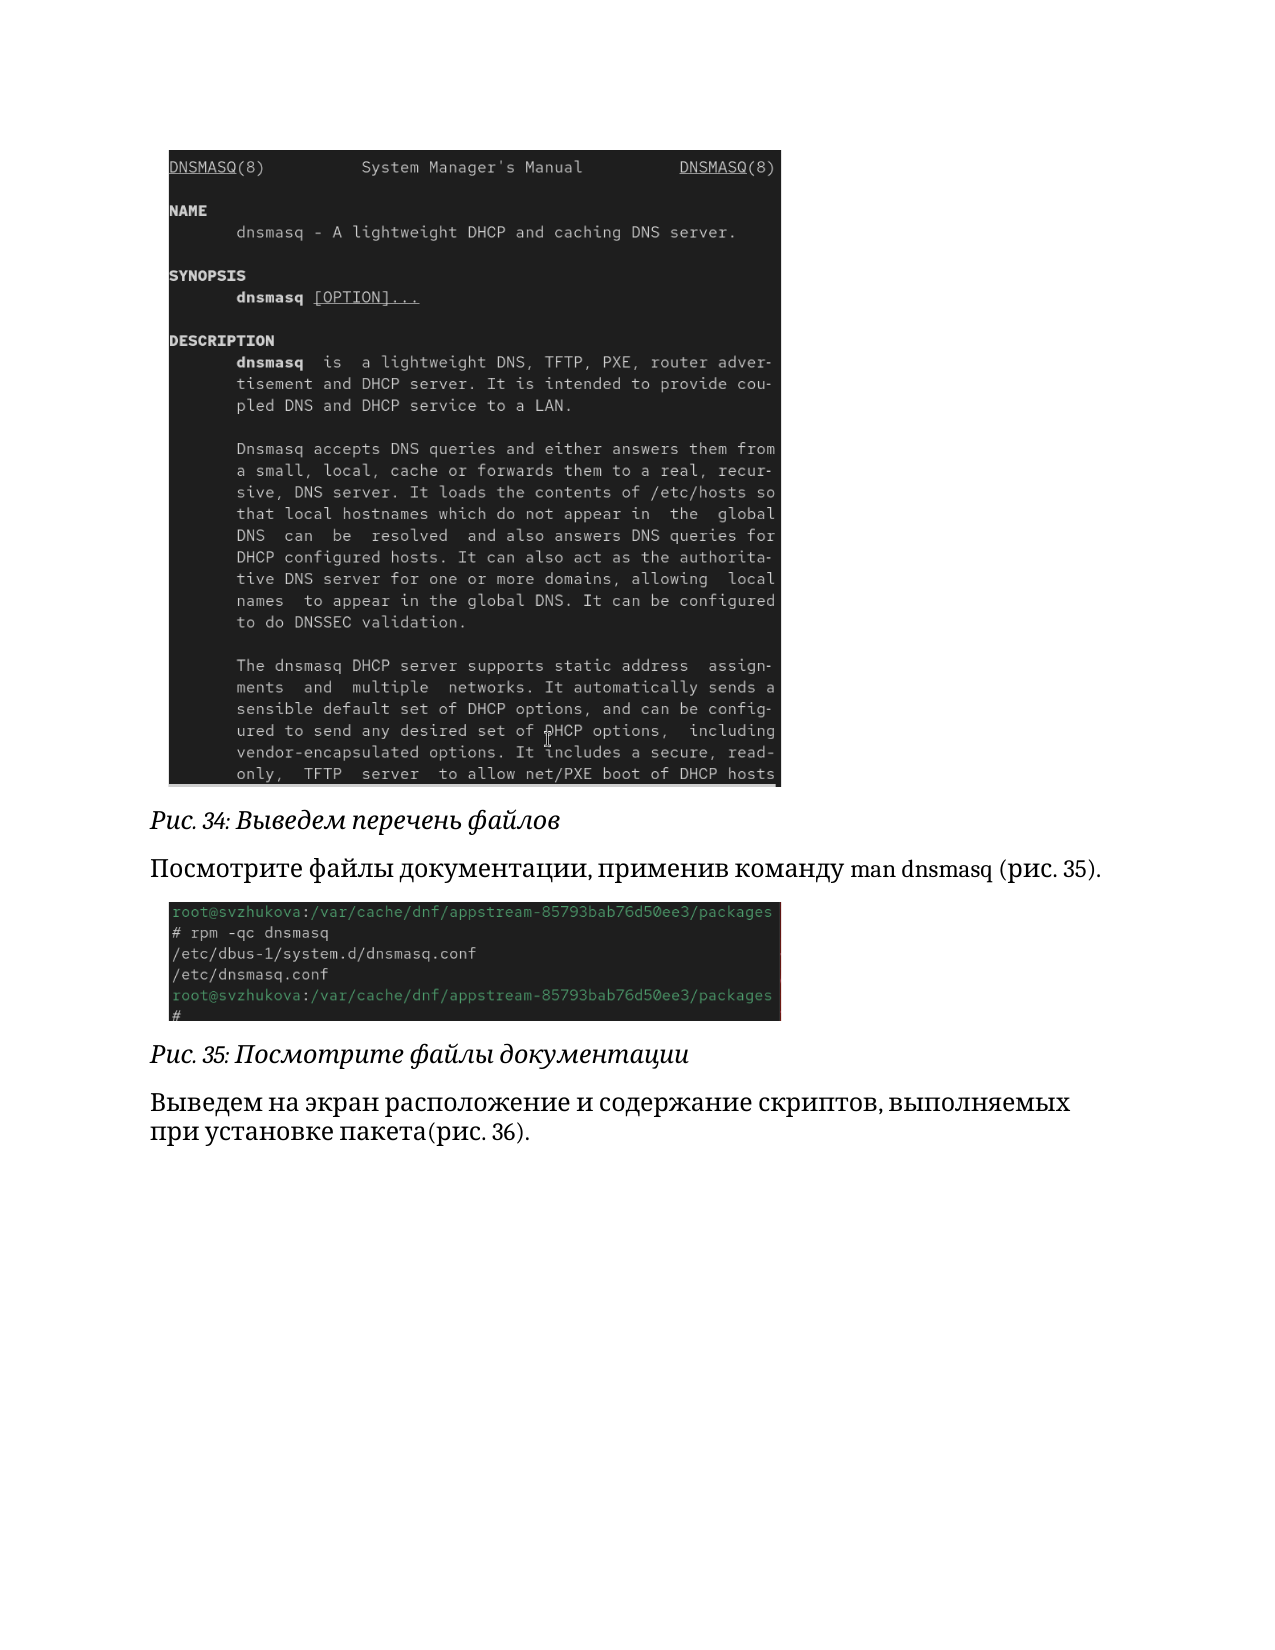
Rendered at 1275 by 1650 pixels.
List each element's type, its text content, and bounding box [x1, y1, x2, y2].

picture [168, 150, 782, 787]
picture [168, 902, 782, 1021]
text Рис. 34: Выведем перечень файлов [150, 807, 1125, 836]
text Посмотрите файлы документации, применив команду man dnsmasq (рис. 35). [150, 855, 1125, 883]
text Рис. 35: Посмотрите файлы документации [150, 1041, 1125, 1070]
text Выведем на экран расположение и содержание скриптов, выполняемых при установке пакета(рис. 36). [150, 1089, 1125, 1146]
